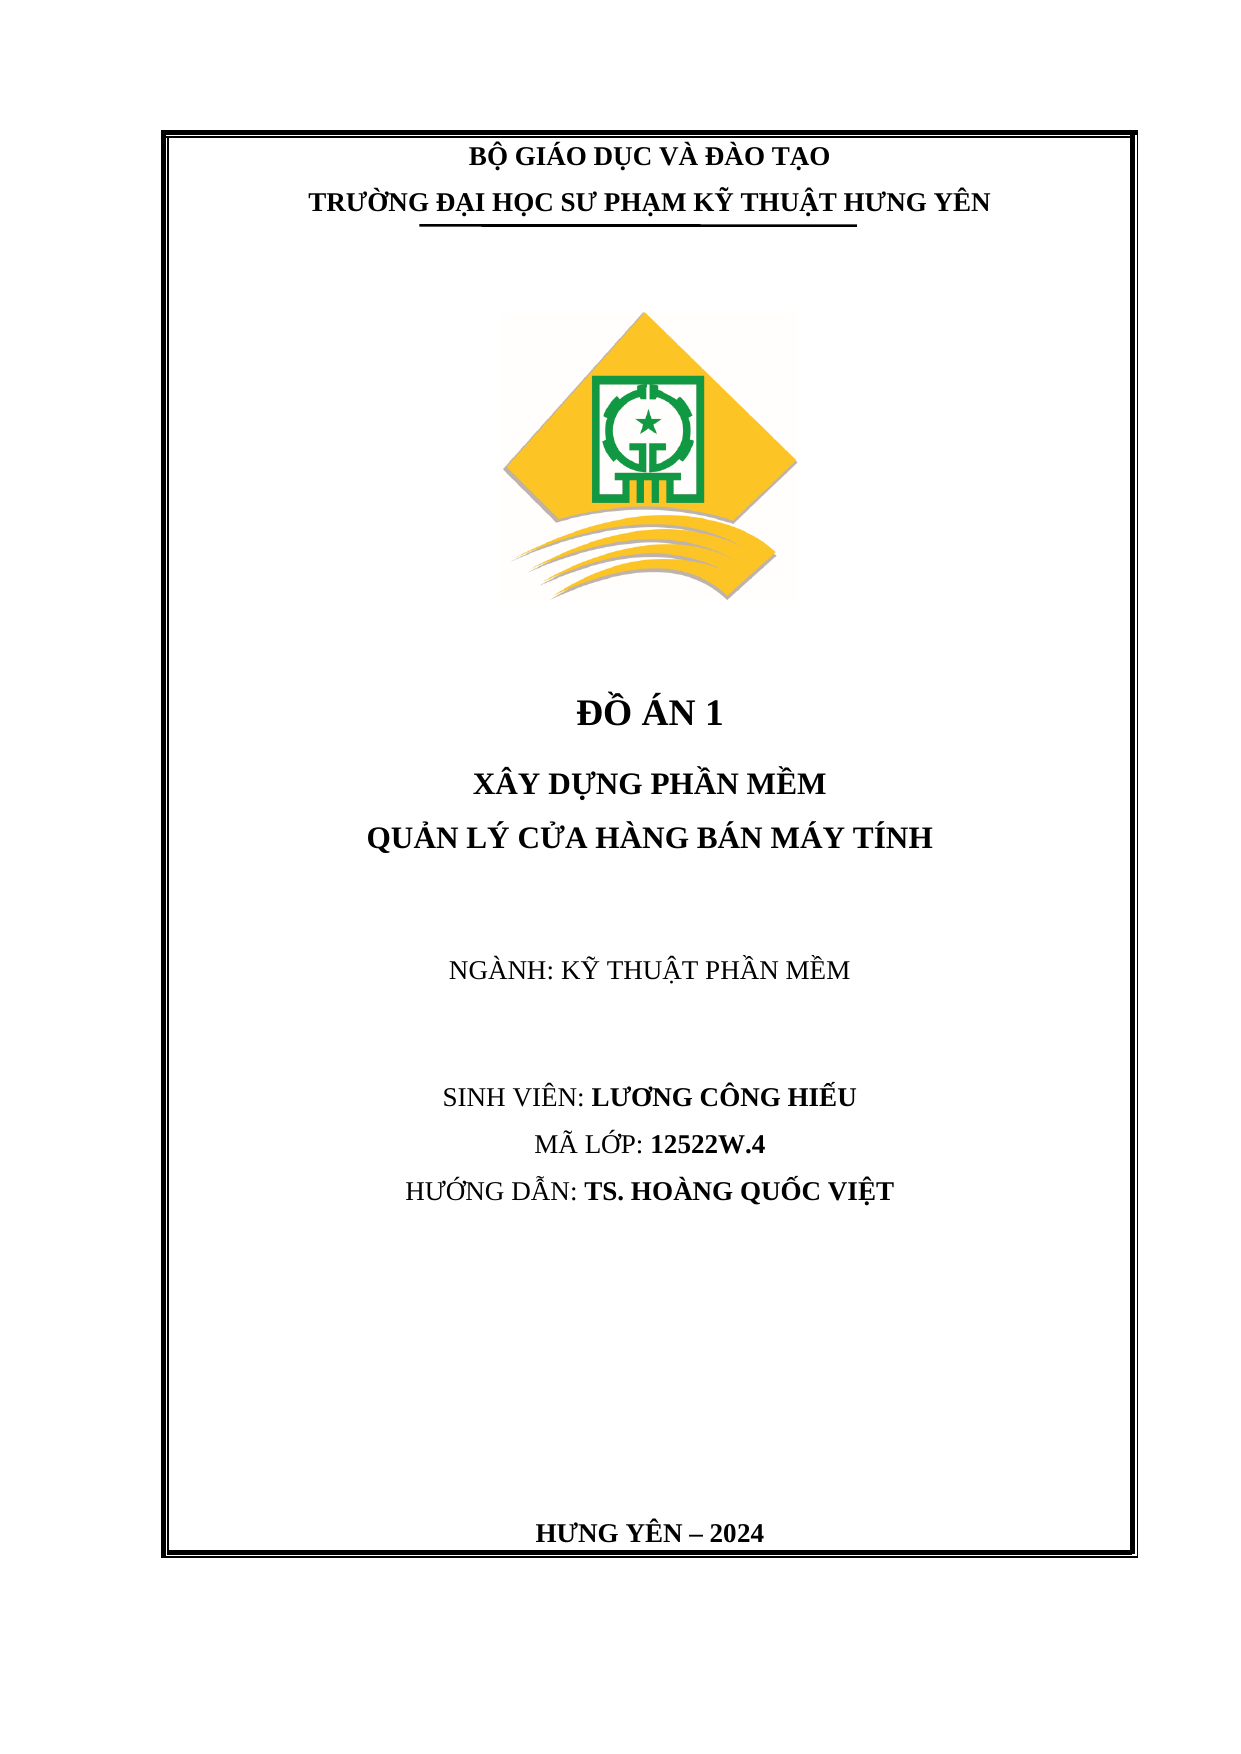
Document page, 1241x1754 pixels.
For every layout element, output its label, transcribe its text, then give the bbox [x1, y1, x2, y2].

text ĐỒ ÁN 1 [169, 681, 1130, 734]
text HƯNG YÊN – 2024 [169, 1507, 1130, 1550]
text BỘ GIÁO DỤC VÀ ĐÀO TẠO [169, 138, 1130, 171]
text TRƯỜNG ĐẠI HỌC SƯ PHẠM KỸ THUẬT HƯNG YÊN [169, 177, 1130, 218]
text MÃ LỚP: 12522W.4 [169, 1118, 1130, 1159]
text QUẢN LÝ CỬA HÀNG BÁN MÁY TÍNH [169, 809, 1130, 855]
text NGÀNH: KỸ THUẬT PHẦN MỀM [169, 944, 1130, 985]
picture [501, 311, 798, 601]
text SINH VIÊN: LƯƠNG CÔNG HIẾU [169, 1071, 1130, 1112]
text XÂY DỰNG PHẦN MỀM [169, 755, 1130, 801]
text HƯỚNG DẪN: TS. HOÀNG QUỐC VIỆT [169, 1165, 1130, 1206]
